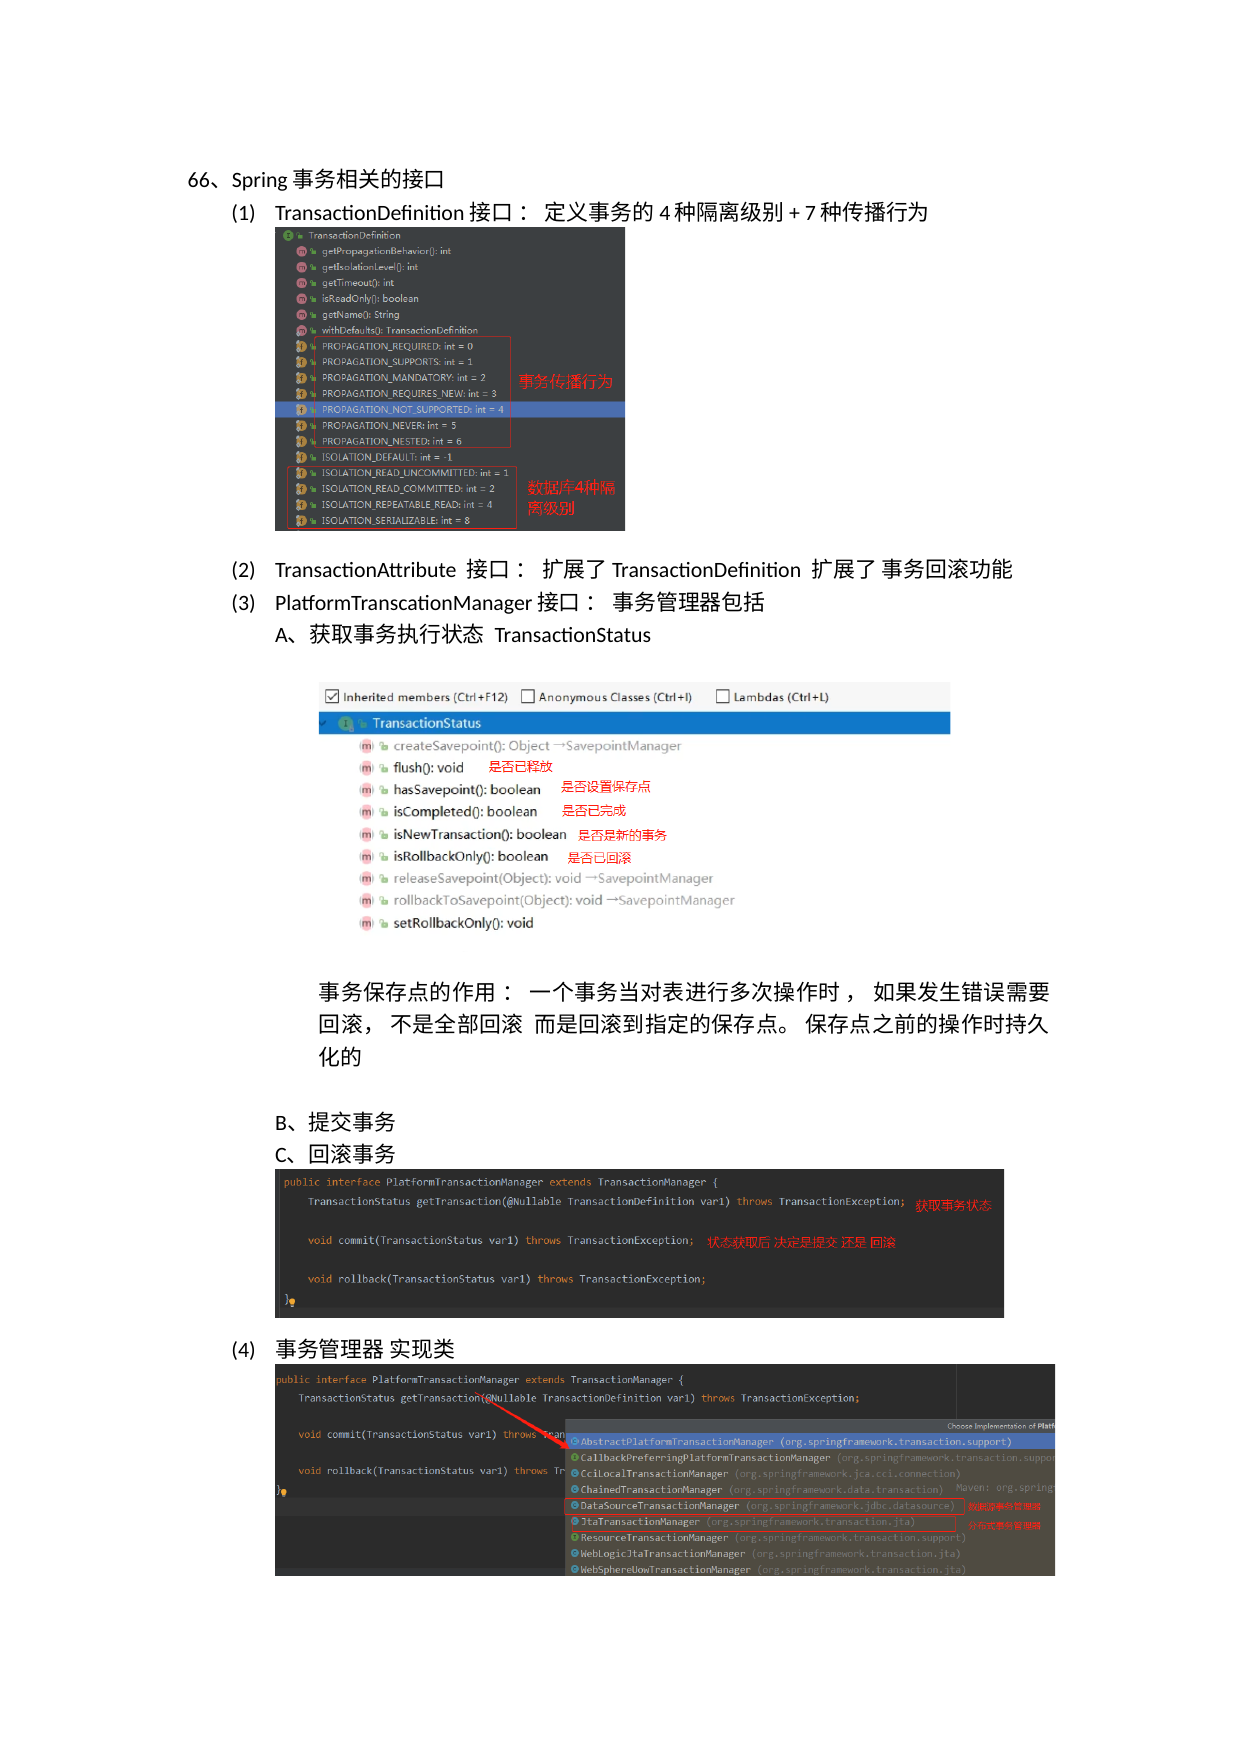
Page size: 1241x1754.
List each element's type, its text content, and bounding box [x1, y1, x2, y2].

list TransactionAttribute 接口 ： 扩展了TransactionDefinition 扩展了 事务回滚功能 [231, 552, 1053, 584]
list 事务管理器 实现类 [231, 1332, 1053, 1364]
picture [275, 1364, 1055, 1576]
list 事务保存点的作用 ： 一个事务当对表进行多次操作时 ， 如果发生错误需要 回滚， 不是全部回滚 而是回滚到指定的保存点。 保存点之前的操作时持久 化的 [275, 974, 1053, 1072]
list TransactionDefinition 接口 ： 定义事务的 4种隔离级别 + 7种传播行为 [231, 194, 1053, 227]
list Spring 事务相关的接口 [187, 162, 1053, 194]
list PlatformTranscationManager接口 ： 事务管理器包括 [231, 584, 1053, 617]
list 获取事务执行状态 TransactionStatus [275, 617, 1053, 649]
list 提交事务 [275, 1104, 1053, 1137]
picture [275, 1169, 1005, 1318]
picture [318, 682, 951, 952]
list 回滚事务 [275, 1137, 1053, 1169]
picture [275, 227, 625, 531]
